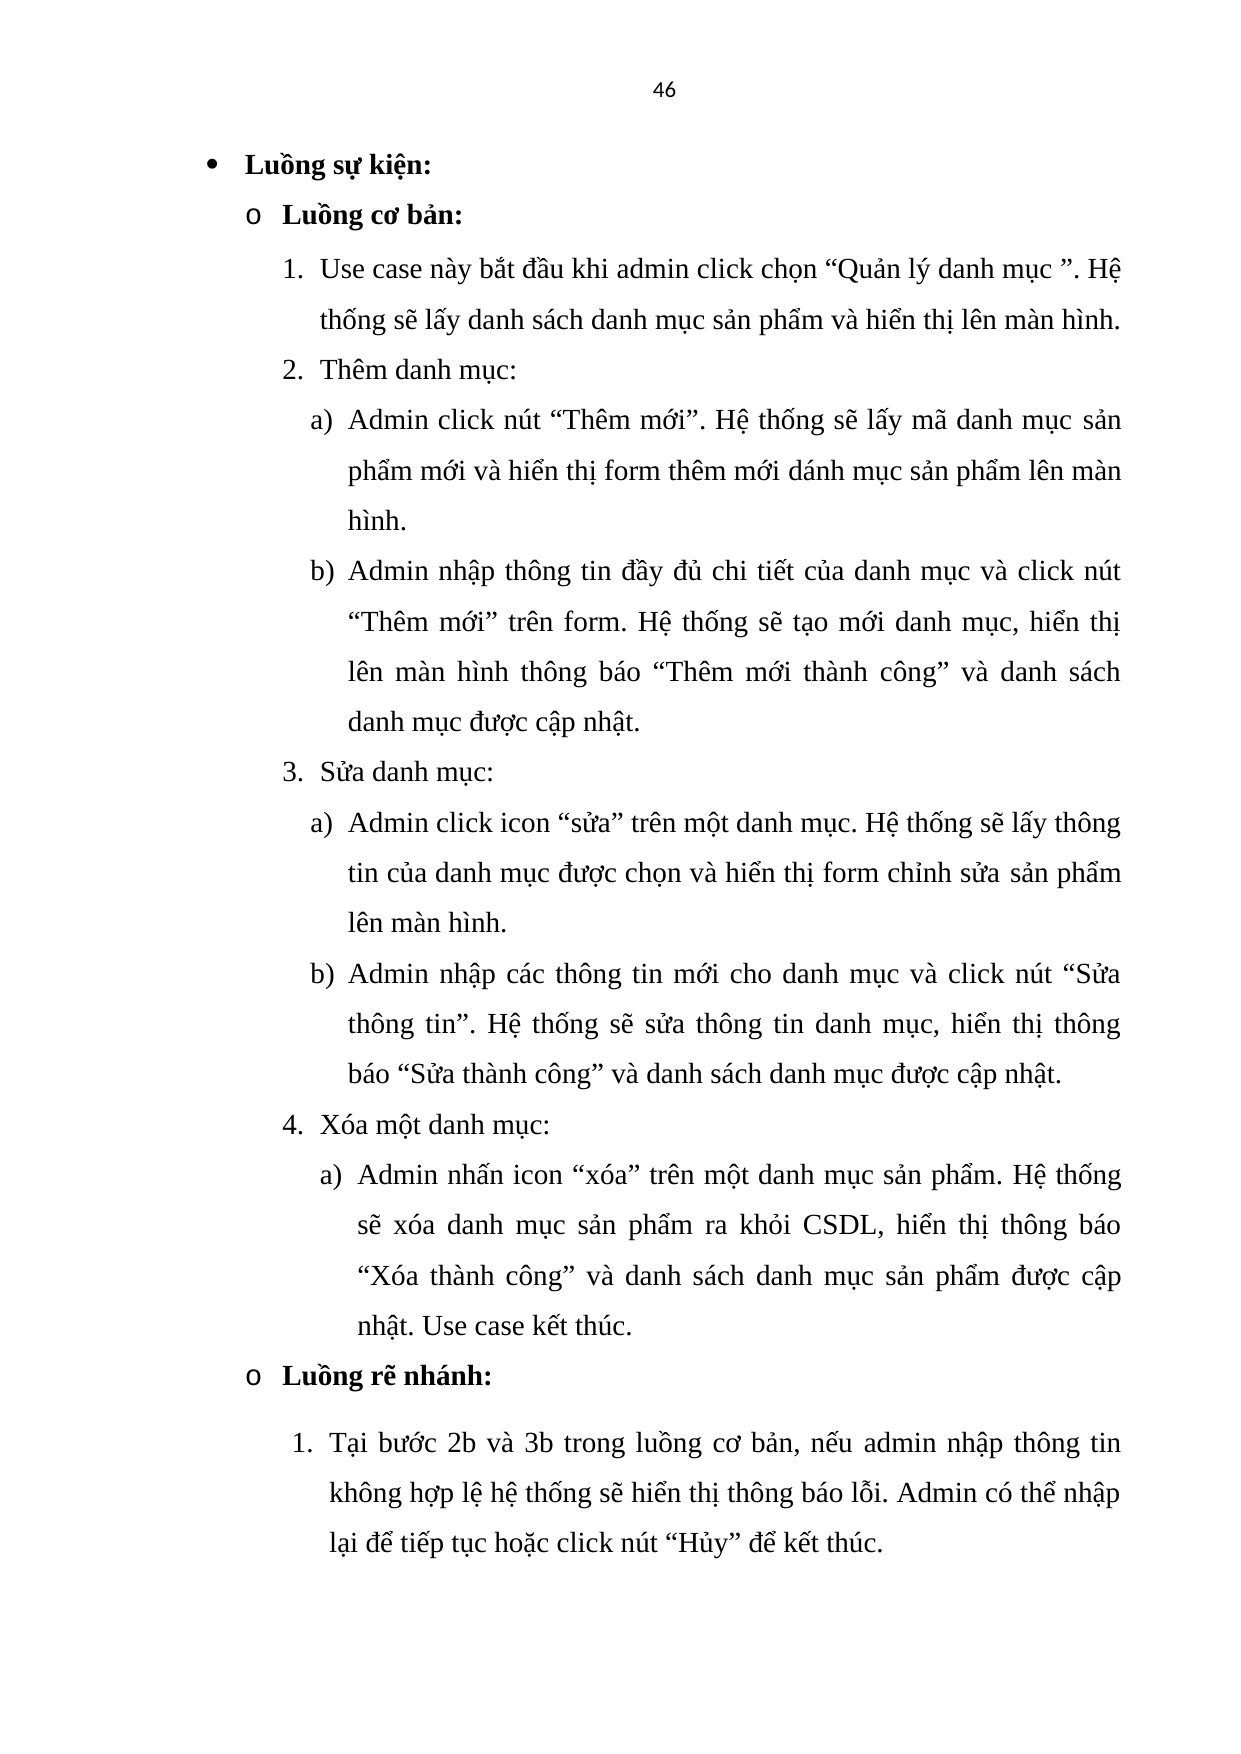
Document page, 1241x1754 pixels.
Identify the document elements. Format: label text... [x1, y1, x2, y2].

list Admin click nút “Thêm mới”. Hệ thống sẽ lấy mã danh mục sản phẩm mới và hiển thị form thêm mới dánh mục sản phẩm lên màn hình. [310, 402, 1122, 537]
list Use case này bắt đầu khi admin click chọn “Quản lý danh mục ”. Hệ thống sẽ lấy danh sách danh mục sản phẩm và hiển thị lên màn hình. [282, 251, 1122, 335]
list Thêm danh mục: [282, 352, 1122, 386]
list Admin nhập thông tin đầy đủ chi tiết của danh mục và click nút “Thêm mới” trên form. Hệ thống sẽ tạo mới danh mục, hiển thị lên màn hình thông báo “Thêm mới thành công” và danh sách danh mục được cập nhật. [310, 553, 1122, 738]
list Admin click icon “sửa” trên một danh mục. Hệ thống sẽ lấy thông tin của danh mục được chọn và hiển thị form chỉnh sửa sản phẩm lên màn hình. [310, 805, 1122, 939]
list Sửa danh mục: [282, 754, 1122, 788]
list Admin nhập các thông tin mới cho danh mục và click nút “Sửa thông tin”. Hệ thống sẽ sửa thông tin danh mục, hiển thị thông báo “Sửa thành công” và danh sách danh mục được cập nhật. [310, 956, 1122, 1090]
list Luồng rẽ nhánh: [244, 1358, 1122, 1394]
list Tại bước 2b và 3b trong luồng cơ bản, nếu admin nhập thông tin không hợp lệ hệ thống sẽ hiển thị thông báo lỗi. Admin có thể nhập lại để tiếp tục hoặc click nút “Hủy” để kết thúc. [291, 1425, 1122, 1559]
list Admin nhấn icon “xóa” trên một danh mục sản phẩm. Hệ thống sẽ xóa danh mục sản phẩm ra khỏi CSDL, hiển thị thông báo “Xóa thành công” và danh sách danh mục sản phẩm được cập nhật. Use case kết thúc. [319, 1157, 1122, 1342]
list Luồng sự kiện: [207, 147, 1122, 181]
list Xóa một danh mục: [282, 1107, 1122, 1140]
list Luồng cơ bản: [244, 197, 1122, 233]
